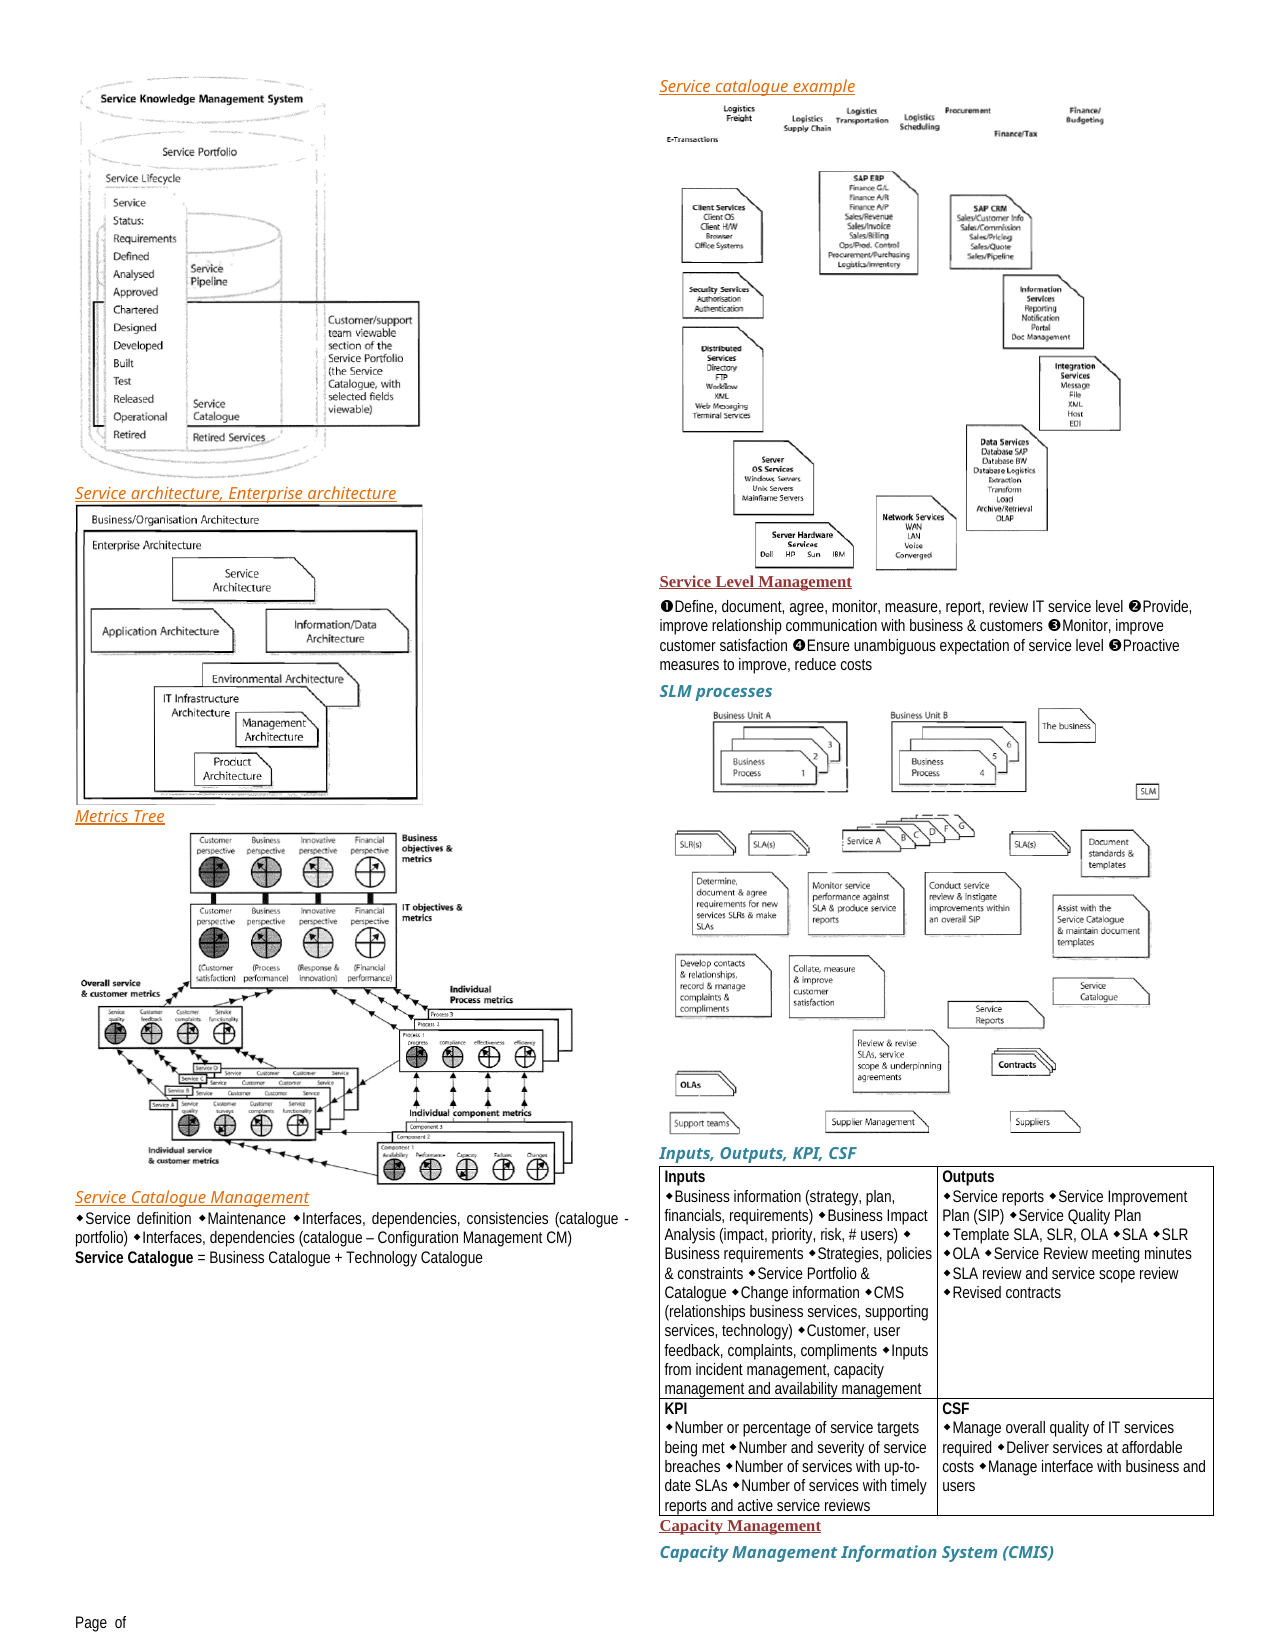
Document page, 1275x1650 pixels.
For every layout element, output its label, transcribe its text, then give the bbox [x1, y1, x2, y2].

picture [75, 827, 577, 1187]
picture [659, 97, 1125, 572]
text Service definition Maintenance Interfaces, dependencies, consistencies (catalogue - portfolio) Interfaces, dependencies (catalogue – Configuration Management CM) [75, 1209, 629, 1247]
picture [75, 75, 423, 482]
text Service Catalogue = Business Catalogue + Technology Catalogue [75, 1247, 629, 1267]
subtitle Service architecture, Enterprise architecture [75, 482, 629, 504]
picture [75, 504, 423, 805]
subtitle Service Catalogue Management [75, 1186, 629, 1209]
subtitle Inputs, Outputs, KPI, CSF [659, 1141, 1213, 1164]
table_header Outputs Service reports Service Improvement Plan (SIP) Service Quality Plan Template SLA, SLR, OLA SLA SLR OLA Service Review meeting minutes SLA review and service scope review Revised contracts [938, 1167, 1213, 1398]
subtitle Capacity Management [659, 1516, 1213, 1535]
table_header Inputs Business information (strategy, plan, financials, requirements) Business Impact Analysis (impact, priority, risk, # users) Business requirements Strategies, policies & constraints Service Portfolio & Catalogue Change information CMS (relationships business services, supporting services, technology) Customer, user feedback, complaints, compliments Inputs from incident management, capacity management and availability management [660, 1167, 937, 1398]
subtitle Service Level Management [659, 571, 1213, 591]
text Define, document, agree, monitor, measure, report, review IT service level Provide, improve relationship communication with business & customers Monitor, improve customer satisfaction Ensure unambiguous expectation of service level Proactive measures to improve, reduce costs [659, 597, 1213, 674]
subtitle Capacity Management Information System (CMIS) [659, 1541, 1213, 1564]
picture [659, 704, 1169, 1136]
table_cell KPI Number or percentage of service targets being met Number and severity of service breaches Number of services with up-to-date SLAs Number of services with timely reports and active service reviews [660, 1399, 937, 1514]
table_cell CSF Manage overall quality of IT services required Deliver services at affordable costs Manage interface with business and users [938, 1399, 1213, 1514]
subtitle Service catalogue example [659, 75, 1213, 98]
subtitle SLM processes [659, 680, 1213, 703]
subtitle Metrics Tree [75, 804, 629, 827]
